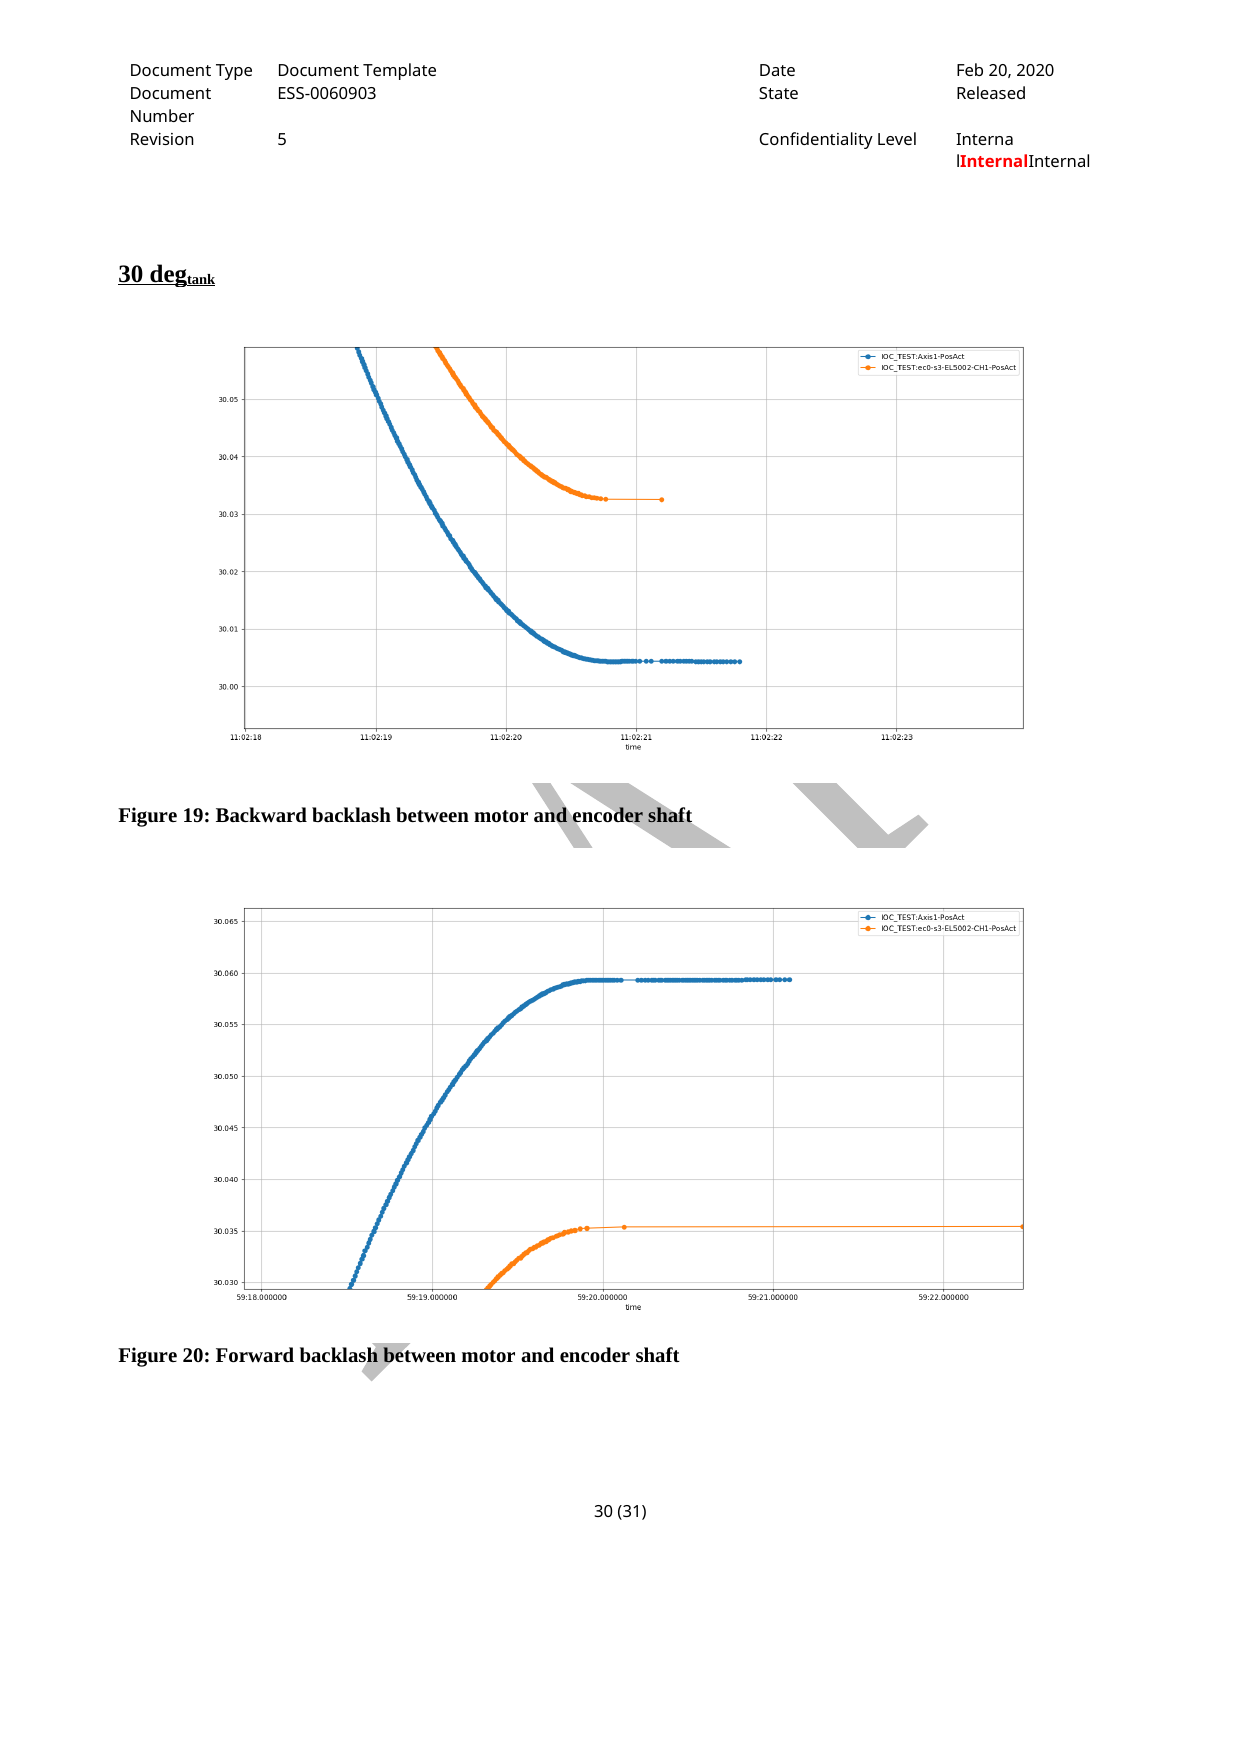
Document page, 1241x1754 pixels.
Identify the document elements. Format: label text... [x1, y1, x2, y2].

text Figure 19: Backward backlash between motor and encoder shaft [118, 803, 1122, 827]
picture [118, 848, 1123, 1343]
text 30 degtank [118, 259, 1122, 287]
text Figure 20: Forward backlash between motor and encoder shaft [118, 1343, 1122, 1367]
picture [118, 287, 1123, 783]
